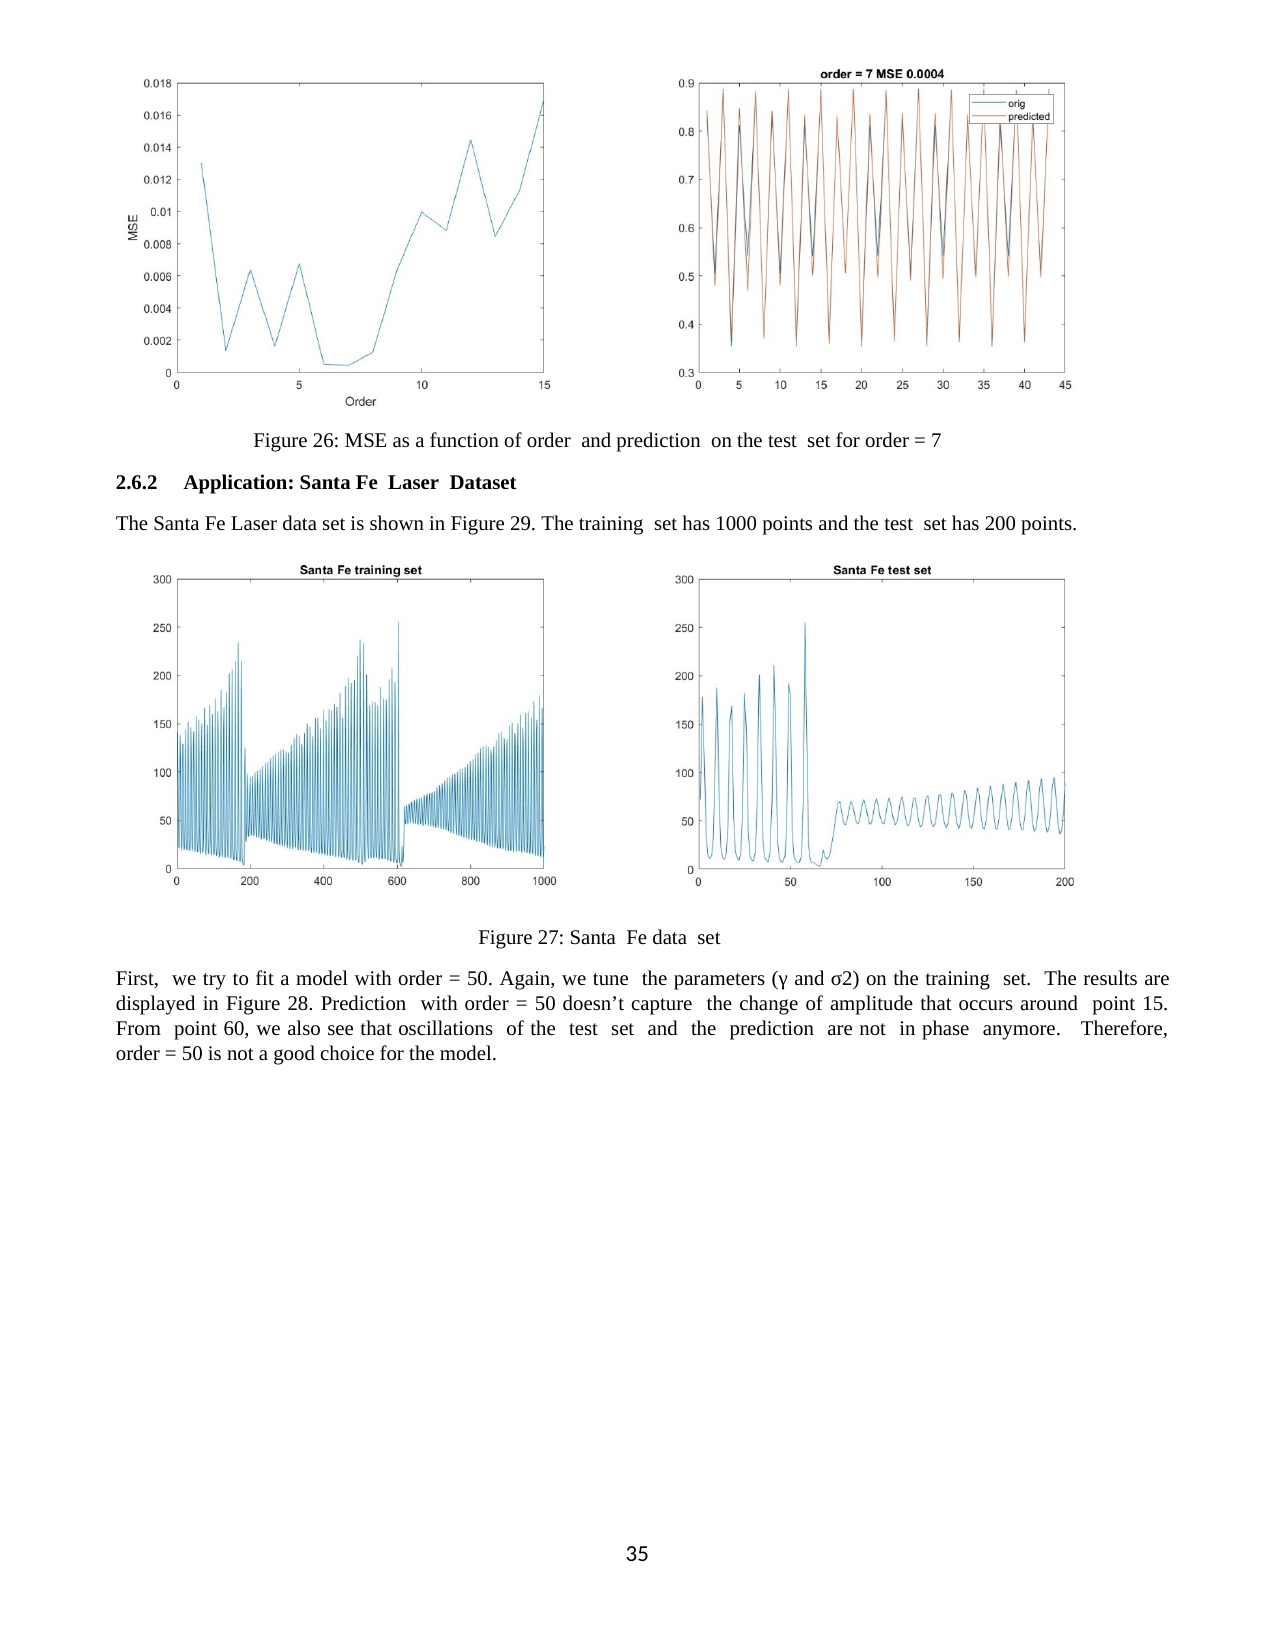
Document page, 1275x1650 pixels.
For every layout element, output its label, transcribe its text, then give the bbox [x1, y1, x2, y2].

picture [115, 56, 589, 411]
text Figure 26: MSE as a function of order and prediction on the test set for order = 7 [116, 428, 1172, 452]
text First, we try to fit a model with order = 50. Again, we tune the parameters (γ and σ2) on the training set. The results are displayed in Figure 28. Prediction with order = 50 doesn’t capture the change of amplitude that occurs around point 15. From point 60, we also see that oscillations of the test set and the prediction are not in phase anymore. Therefore, order = 50 is not a good choice for the model. [116, 966, 1172, 1065]
picture [637, 56, 1110, 411]
text The Santa Fe Laser data set is shown in Figure 29. The training set has 1000 points and the test set has 200 points. [116, 511, 1172, 535]
picture [115, 552, 589, 907]
text 2.6.2 Application: Santa Fe Laser Dataset [116, 469, 1172, 494]
text Figure 27: Santa Fe data set [416, 924, 1172, 949]
picture [637, 552, 1110, 908]
